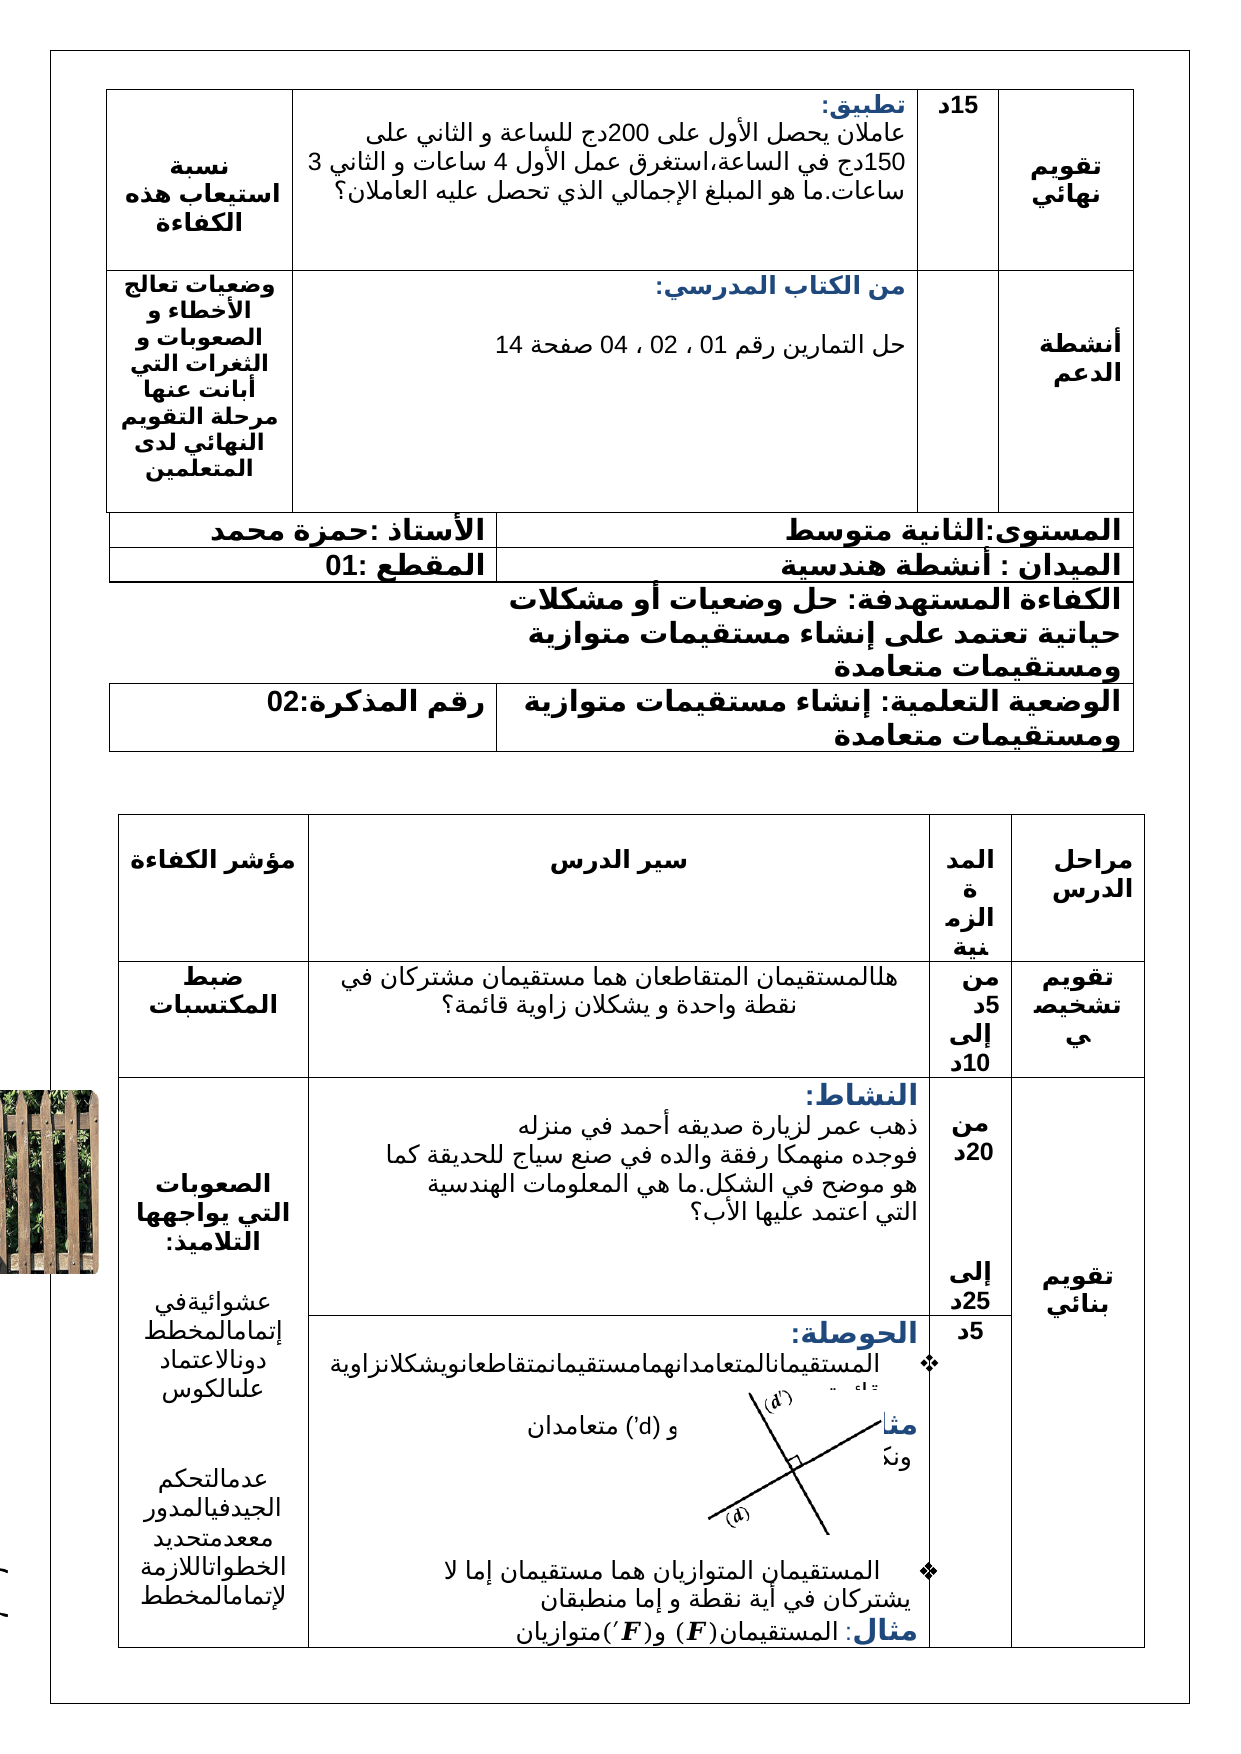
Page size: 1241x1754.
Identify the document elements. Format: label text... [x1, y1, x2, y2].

table_cell ضبط المكتسبات [119, 962, 308, 1077]
table_cell من الكتاب المدرسي: حل التمارين رقم 01 ، 02 ، 04 صفحة 14 [293, 271, 917, 512]
table_cell تطبيق: عاملان يحصل الأول على 200دج للساعة و الثاني على 150دج في الساعة،استغرق عمل الأول 4 ساعات و الثاني 3 ساعات.ما هو المبلغ الإجمالي الذي تحصل عليه العاملان؟ [293, 90, 917, 270]
table_cell أنشطة الدعم [999, 271, 1133, 512]
table_cell الوضعية التعلمية: إنشاء مستقيمات متوازية ومستقيمات متعامدة [497, 684, 1133, 751]
table_cell الصعوبات التي يواجهها التلاميذ: عشوائيةفي إتمامالمخطط دونالاعتماد علىالكوس عدمالتحكم الجيدفيالمدور مععدمتحديد الخطواتاللازمة لإتمامالمخطط [119, 1078, 308, 1647]
table_header مؤشر الكفاءة [119, 815, 308, 961]
table_cell الميدان : أنشطة هندسية [497, 548, 1133, 581]
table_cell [309, 1316, 929, 1647]
table_cell تقويم بنائي [1012, 1078, 1144, 1647]
table_cell 15د [918, 90, 998, 270]
table_cell تقويم نهائي [999, 90, 1133, 270]
table_cell تقويم تشخيصي [1012, 962, 1144, 1077]
table_cell وضعيات تعالج الأخطاء و الصعوبات و الثغرات التي أبانت عنها مرحلة التقويم النهائي لدى المتعلمين [107, 271, 292, 512]
table_cell من20د إلى25د [930, 1078, 1011, 1315]
table_header المدة الزمنية [930, 815, 1011, 961]
picture [0, 1090, 99, 1274]
table_cell هلالمستقيمان المتقاطعان هما مستقيمان مشتركان في نقطة واحدة و يشكلان زاوية قائمة؟ [309, 962, 929, 1077]
table_cell [918, 271, 998, 512]
table_cell 5د [930, 1316, 1011, 1647]
table_header مراحل الدرس [1012, 815, 1144, 961]
table_cell المستوى:الثانية متوسط [497, 513, 1133, 547]
table_cell رقم المذكرة:02 [110, 684, 496, 751]
table_header سير الدرس [309, 815, 929, 961]
table_cell الأستاذ :حمزة محمد [110, 513, 496, 547]
table_cell المقطع :01 [110, 548, 496, 581]
table_cell النشاط: ذهب عمر لزيارة صديقه أحمد في منزله فوجده منهمكا رفقة والده في صنع سياج للحديقة كما هو موضح في الشكل.ما هي المعلومات الهندسية التي اعتمد عليها الأب؟ [309, 1078, 929, 1315]
table_cell الكفاءة المستهدفة: حل وضعيات أو مشكلات حياتية تعتمد على إنشاء مستقيمات متوازية ومستقيمات متعامدة [497, 583, 1133, 683]
table_cell من5د إلى10د [930, 962, 1011, 1077]
table_cell نسبة استيعاب هذه الكفاءة [107, 90, 292, 270]
